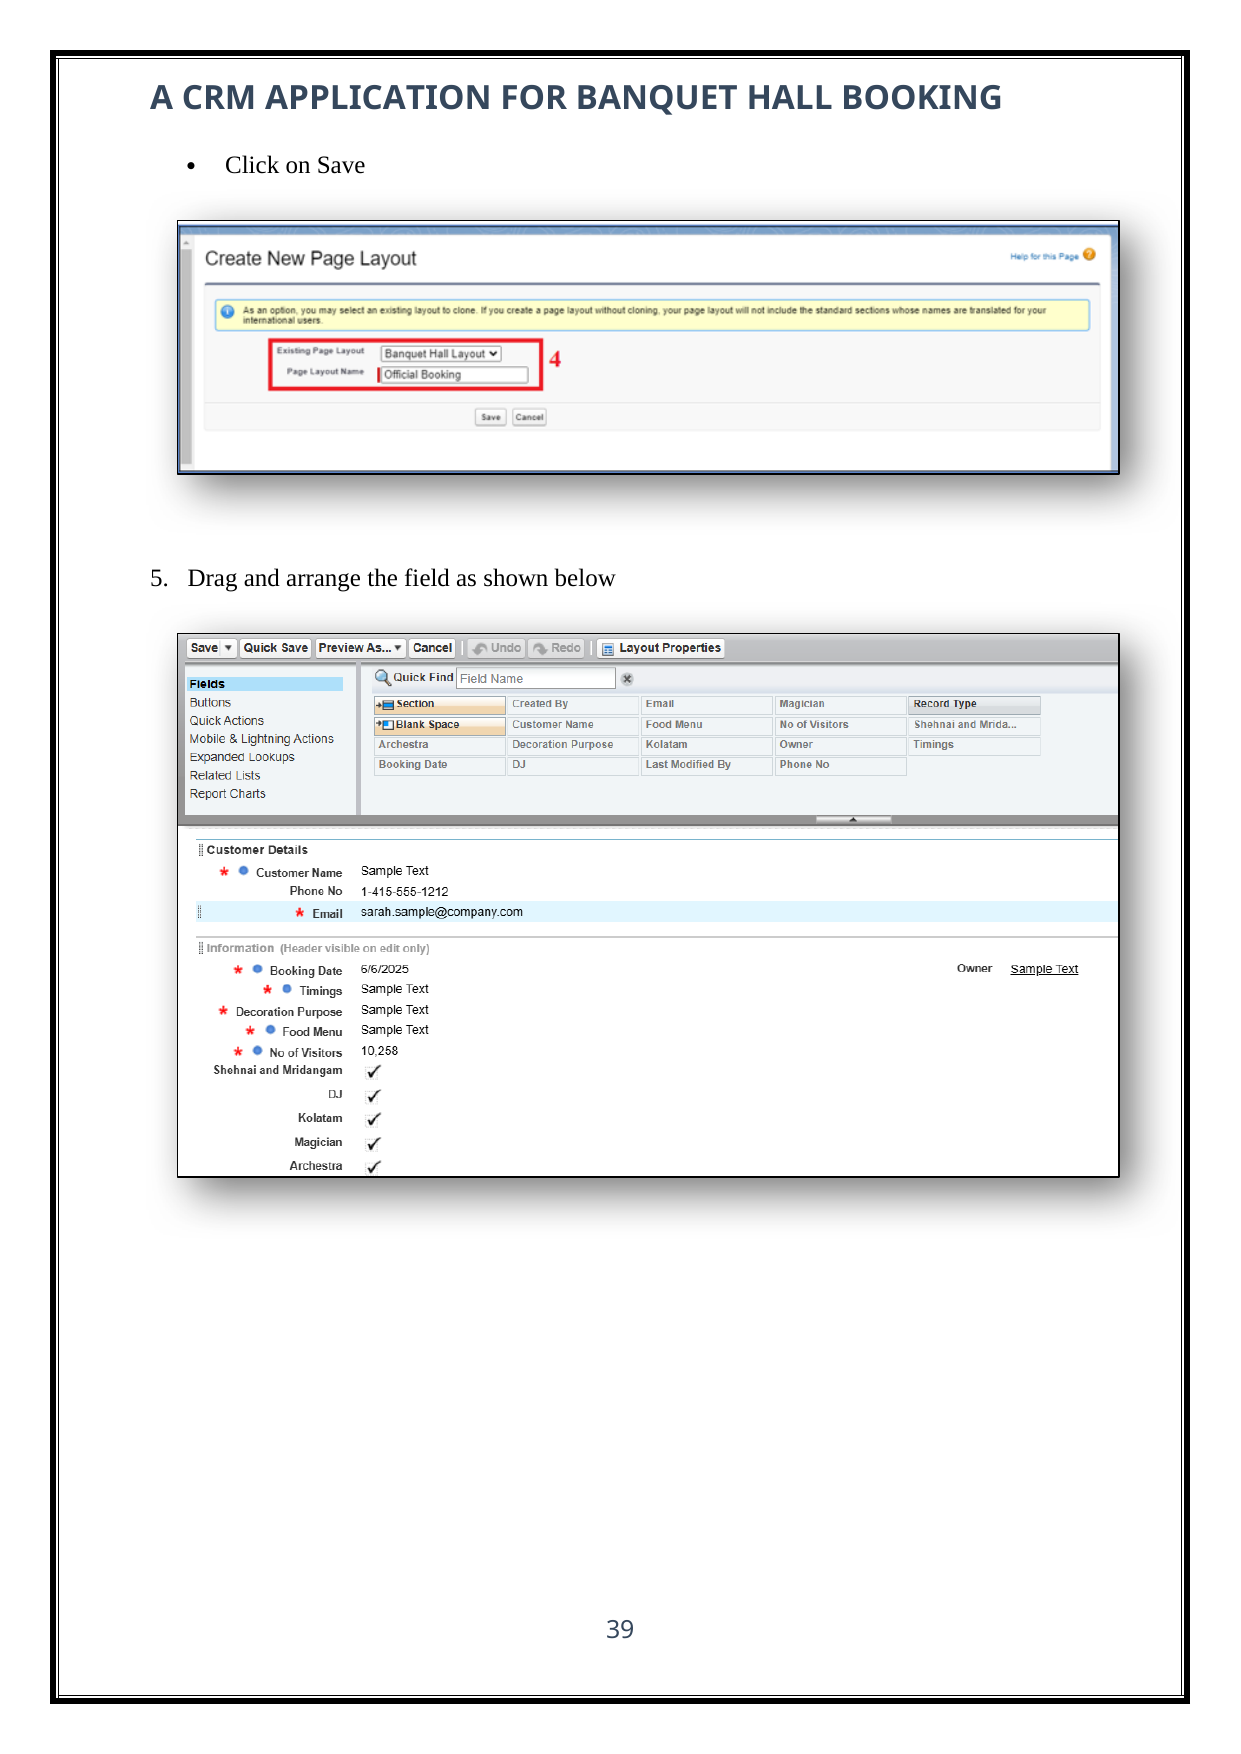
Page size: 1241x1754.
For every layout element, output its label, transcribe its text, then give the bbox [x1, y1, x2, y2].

list Drag and arrange the field as shown below [150, 563, 1090, 592]
picture [178, 634, 1118, 1176]
picture [178, 221, 1118, 473]
list Click on Save [187, 150, 1090, 179]
